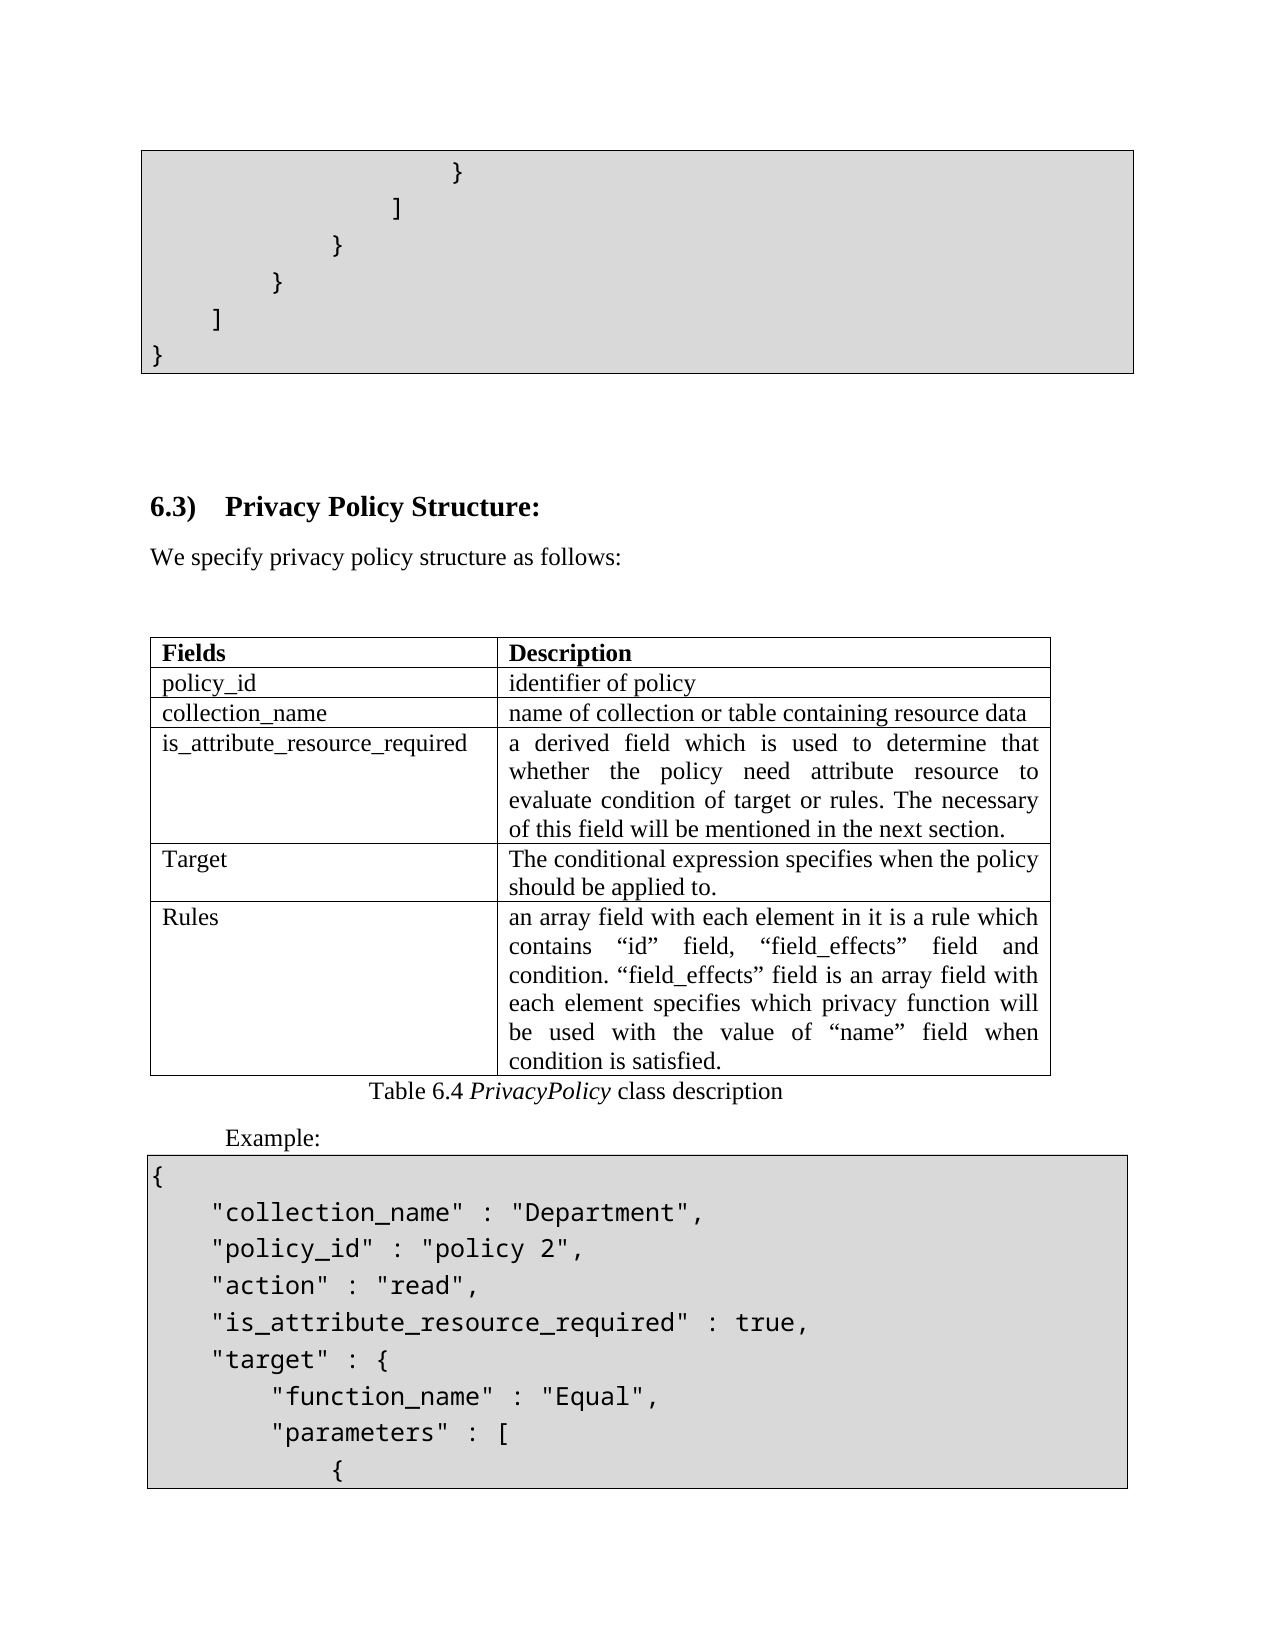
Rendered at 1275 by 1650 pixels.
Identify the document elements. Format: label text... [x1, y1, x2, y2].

list "is_attribute_resource_required" : true, [148, 1302, 1127, 1338]
table_header Description [498, 638, 1050, 667]
list "parameters" : [ [148, 1412, 1127, 1449]
list ] [142, 297, 1133, 334]
list Example: [225, 1123, 1125, 1152]
list } [142, 260, 1133, 297]
table_cell Rules [151, 902, 497, 1075]
table_cell an array field with each element in it is a rule which contains “id” field, “field_effects” field and condition. “field_effects” field is an array field with each element specifies which privacy function will be used with the value of “name” field when condition is satisfied. [498, 902, 1050, 1075]
list ] [142, 187, 1133, 223]
table_header Fields [151, 638, 497, 667]
text Table 6.4 PrivacyPolicy class description [150, 1076, 1125, 1104]
list "action" : "read", [148, 1265, 1127, 1302]
list } [142, 334, 1133, 373]
table_cell a derived field which is used to determine that whether the policy need attribute resource to evaluate condition of target or rules. The necessary of this field will be mentioned in the next section. [498, 728, 1050, 843]
table_cell identifier of policy [498, 668, 1050, 697]
list "target" : { [148, 1338, 1127, 1375]
text We specify privacy policy structure as follows: [150, 542, 1125, 571]
list "policy_id" : "policy 2", [148, 1228, 1127, 1265]
list { [148, 1156, 1127, 1191]
list } [142, 151, 1133, 187]
list Privacy Policy Structure: [150, 489, 1125, 522]
list } [142, 223, 1133, 260]
table_cell The conditional expression specifies when the policy should be applied to. [498, 844, 1050, 901]
list "function_name" : "Equal", [148, 1375, 1127, 1412]
list "collection_name" : "Department", [148, 1191, 1127, 1228]
table_cell Target [151, 844, 497, 901]
list { [148, 1449, 1127, 1488]
table_cell name of collection or table containing resource data [498, 698, 1050, 727]
table_cell policy_id [151, 668, 497, 697]
table_cell collection_name [151, 698, 497, 727]
table_cell is_attribute_resource_required [151, 728, 497, 843]
